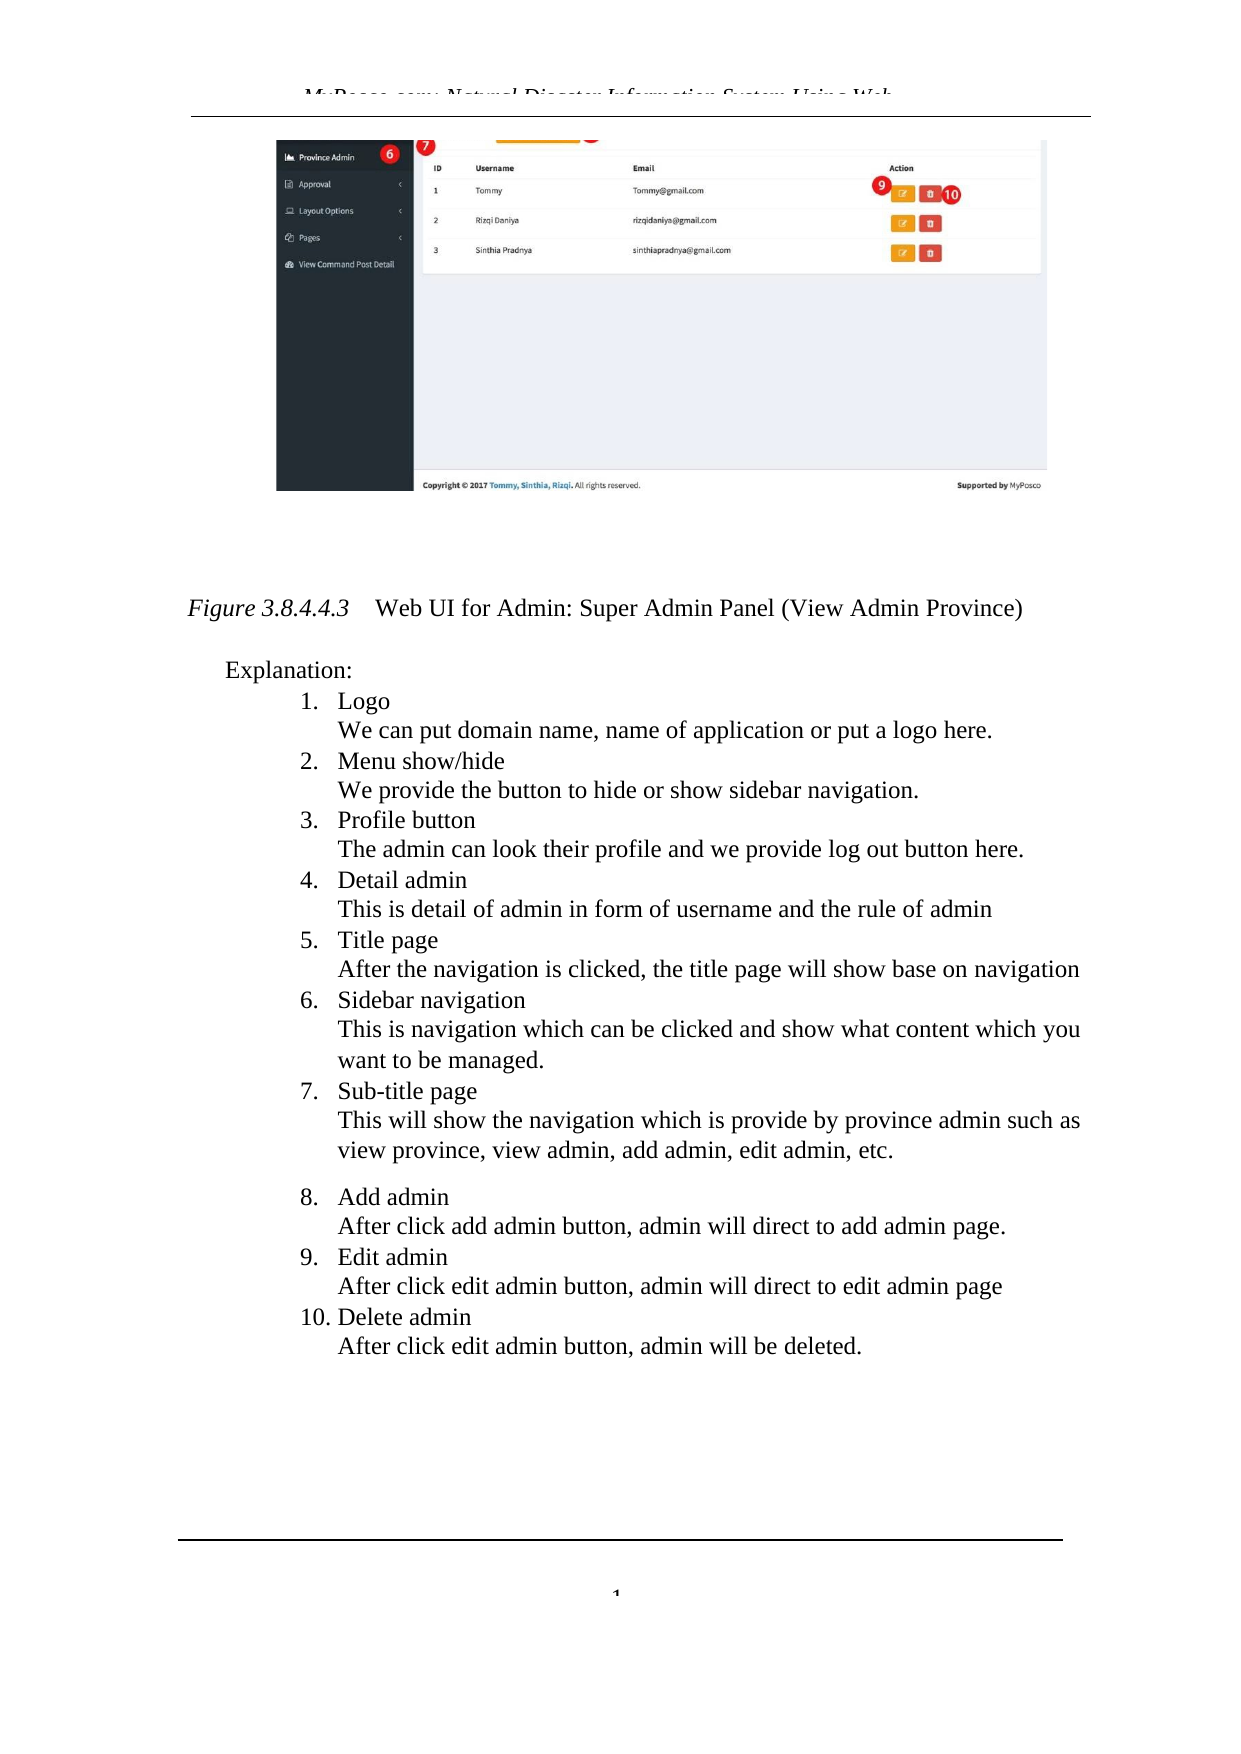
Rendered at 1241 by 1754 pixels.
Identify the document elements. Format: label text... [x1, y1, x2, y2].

text We provide the button to hide or show sidebar navigation. [337, 775, 1085, 803]
text This is detail of admin in form of username and the rule of admin [337, 894, 1085, 923]
list Logo [300, 686, 1085, 715]
text We can put domain name, name of application or put a logo here. [337, 715, 1085, 744]
list Sub-title page [300, 1076, 1085, 1104]
text After click add admin button, admin will direct to add admin page. [337, 1211, 1085, 1240]
text Explanation: [225, 655, 1085, 684]
list Add admin [300, 1182, 1085, 1211]
text The admin can look their profile and we provide log out button here. [337, 834, 1085, 863]
list Sidebar navigation [300, 985, 1085, 1013]
text This is navigation which can be clicked and show what content which you want to be managed. [337, 1014, 1085, 1073]
list Edit admin [300, 1242, 1085, 1271]
text This will show the navigation which is provide by province admin such as view province, view admin, add admin, edit admin, etc. [337, 1105, 1085, 1164]
list Detail admin [300, 865, 1085, 894]
text After click edit admin button, admin will be deleted. [337, 1331, 1085, 1360]
list Delete admin [300, 1302, 1085, 1331]
list Profile button [300, 806, 1085, 834]
picture [276, 140, 1048, 491]
list Menu show/hide [300, 746, 1085, 774]
text After click edit admin button, admin will direct to edit admin page [337, 1271, 1085, 1300]
text After the navigation is clicked, the title page will show base on navigation [337, 954, 1085, 983]
list Title page [300, 925, 1085, 954]
text Figure 3.8.4.4.3 Web UI for Admin: Super Admin Panel (View Admin Province) [187, 593, 1085, 622]
